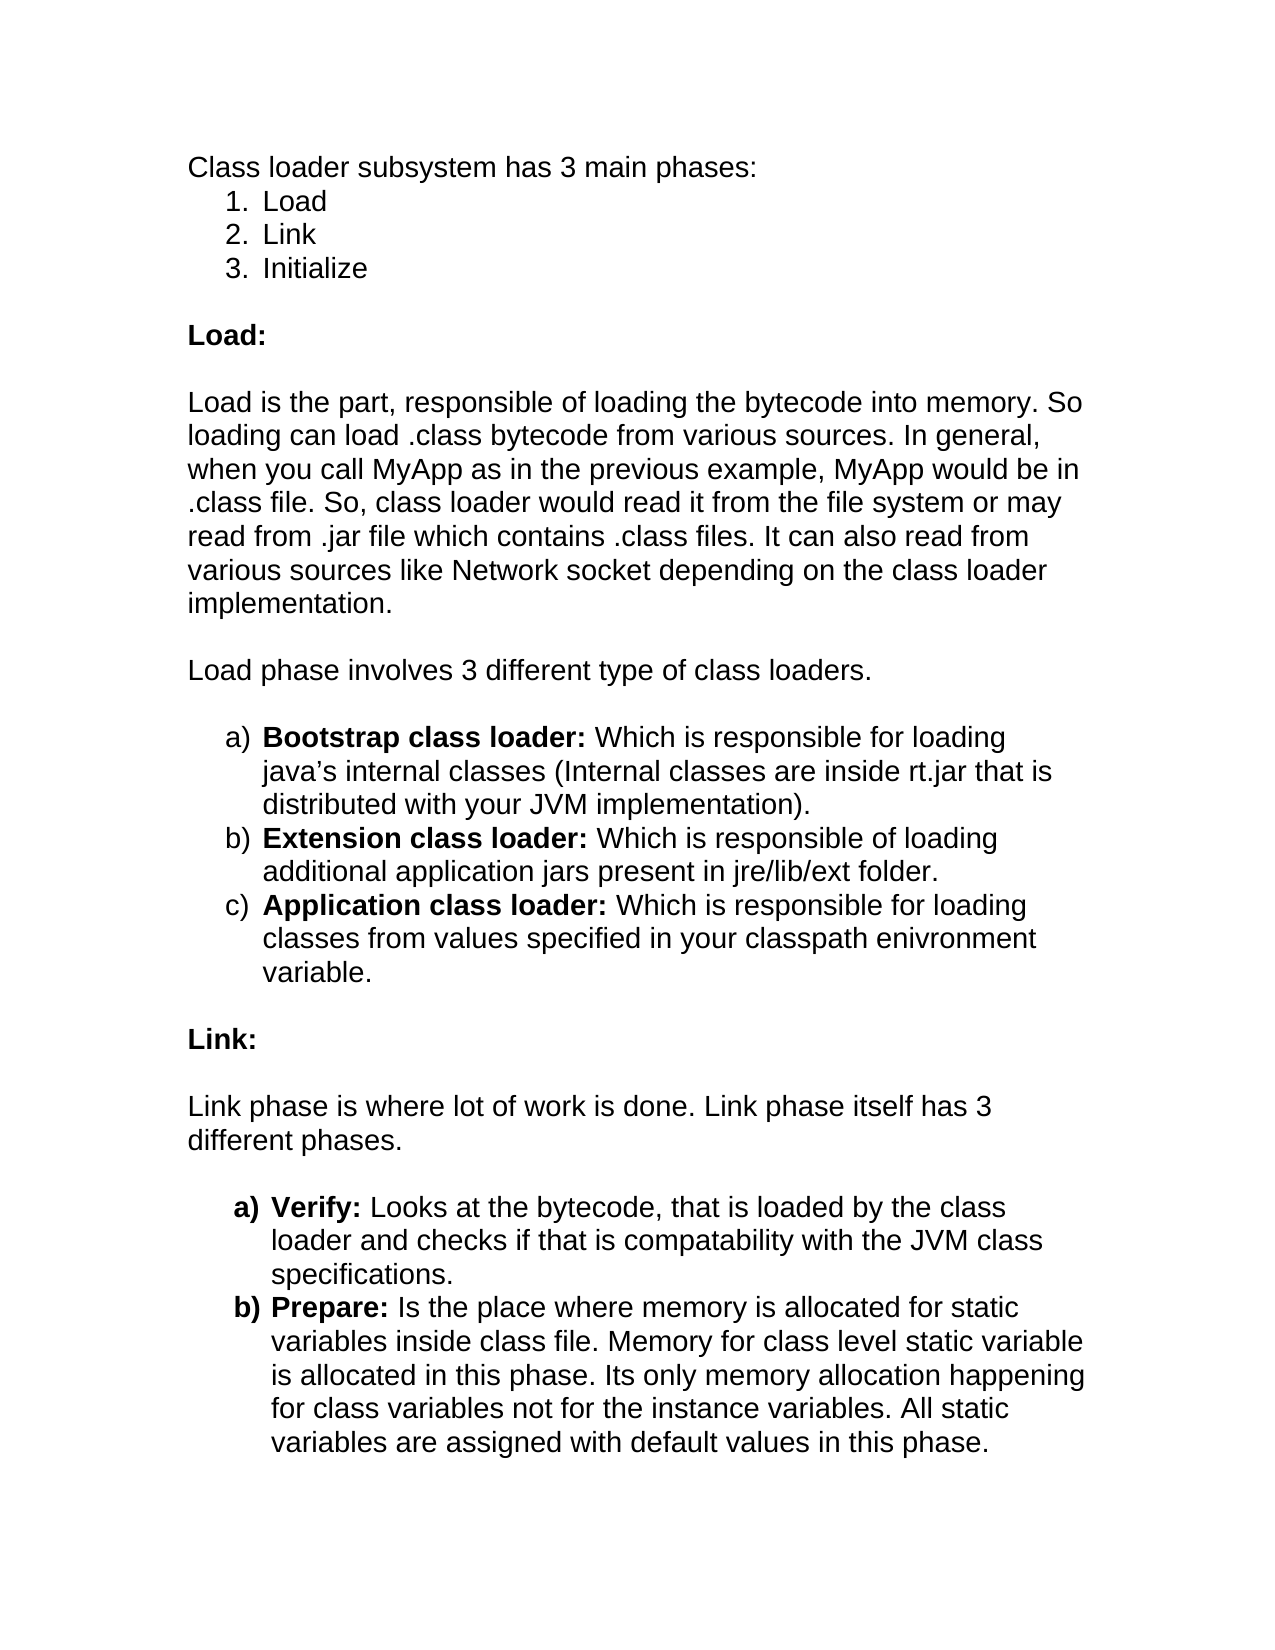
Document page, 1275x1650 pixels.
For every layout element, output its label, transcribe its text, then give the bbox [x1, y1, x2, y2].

list Extension class loader: Which is responsible of loading additional application jars present in jre/lib/ext folder. [225, 821, 1087, 888]
text Load: [187, 318, 1087, 351]
list Link [225, 217, 1087, 251]
list Prepare: Is the place where memory is allocated for static variables inside class file. Memory for class level static variable is allocated in this phase. Its only memory allocation happening for class variables not for the instance variables. All static variables are assigned with default values in this phase. [233, 1290, 1087, 1458]
list Verify: Looks at the bytecode, that is loaded by the class loader and checks if that is compatability with the JVM class specifications. [233, 1190, 1087, 1290]
text Link: [187, 1022, 1087, 1056]
list Load [225, 183, 1087, 217]
text Load phase involves 3 different type of class loaders. [187, 653, 1087, 687]
list Initialize [225, 251, 1087, 284]
text Link phase is where lot of work is done. Link phase itself has 3 different phases. [187, 1089, 1087, 1156]
text Load is the part, responsible of loading the bytecode into memory. So loading can load .class bytecode from various sources. In general, when you call MyApp as in the previous example, MyApp would be in .class file. So, class loader would read it from the file system or may read from .jar file which contains .class files. It can also read from various sources like Network socket depending on the class loader implementation. [187, 385, 1087, 619]
list Bootstrap class loader: Which is responsible for loading java’s internal classes (Internal classes are inside rt.jar that is distributed with your JVM implementation). [225, 720, 1087, 821]
text Class loader subsystem has 3 main phases: [187, 150, 1087, 183]
list Application class loader: Which is responsible for loading classes from values specified in your classpath enivronment variable. [225, 888, 1087, 988]
